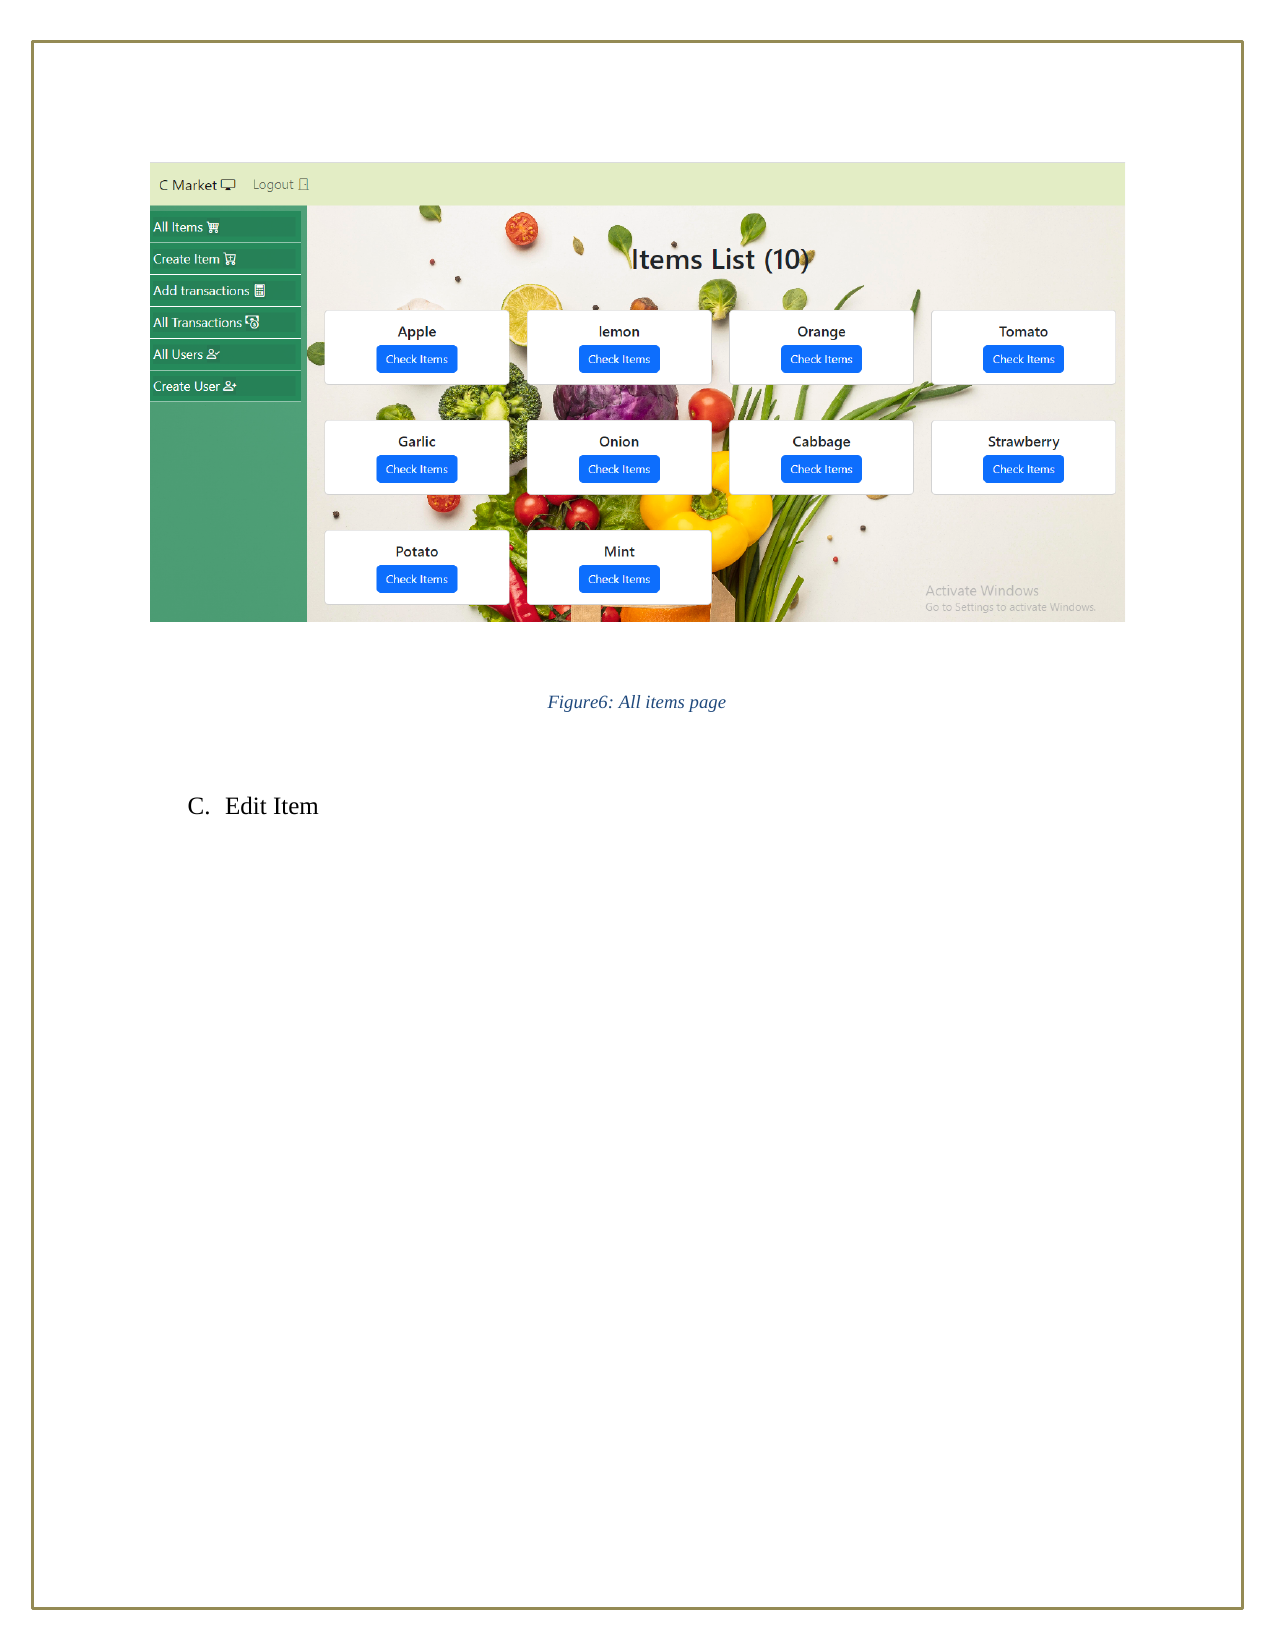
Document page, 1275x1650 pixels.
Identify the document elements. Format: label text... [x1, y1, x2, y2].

text Figure6: All items page [150, 691, 1125, 713]
picture [150, 161, 1125, 622]
list Edit Item [187, 791, 1125, 819]
